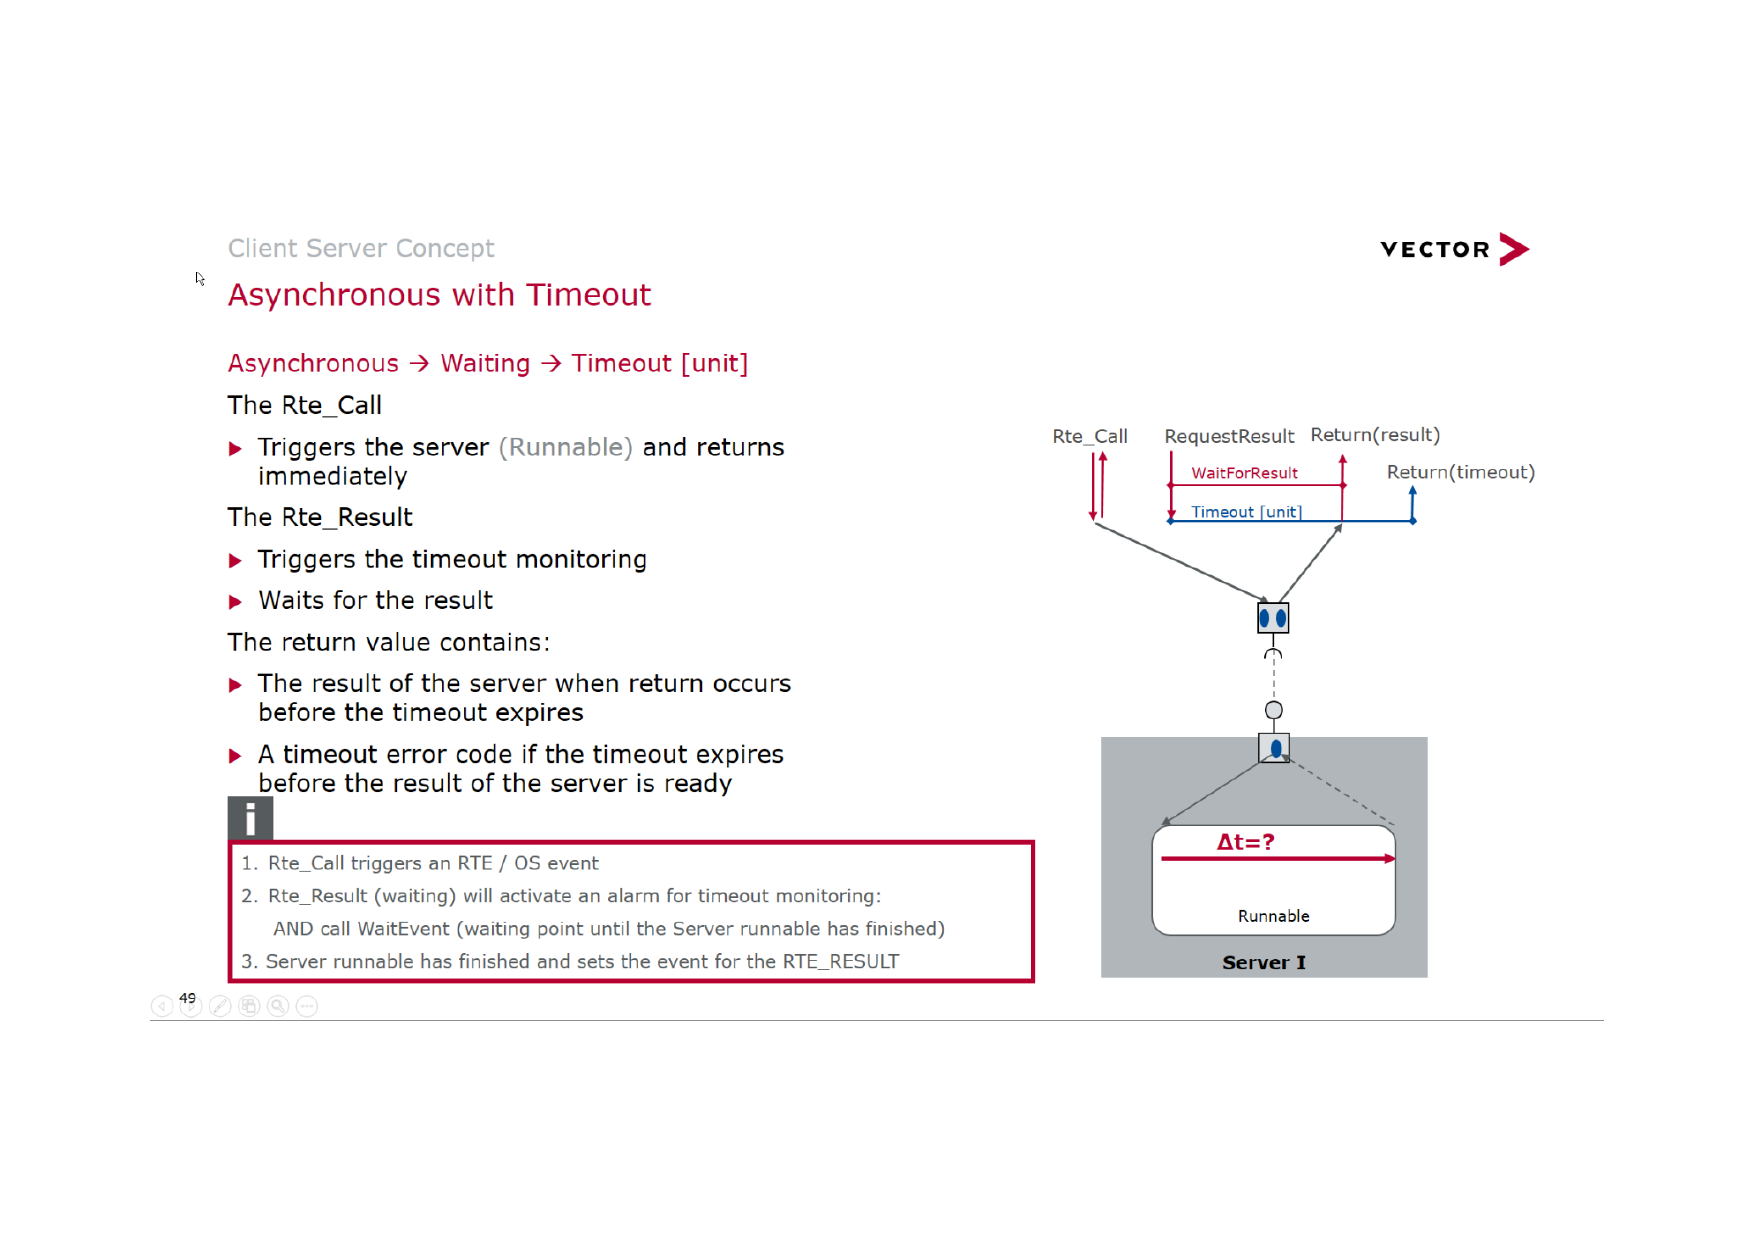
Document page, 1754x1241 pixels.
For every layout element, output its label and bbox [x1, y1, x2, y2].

picture [150, 197, 1604, 1021]
